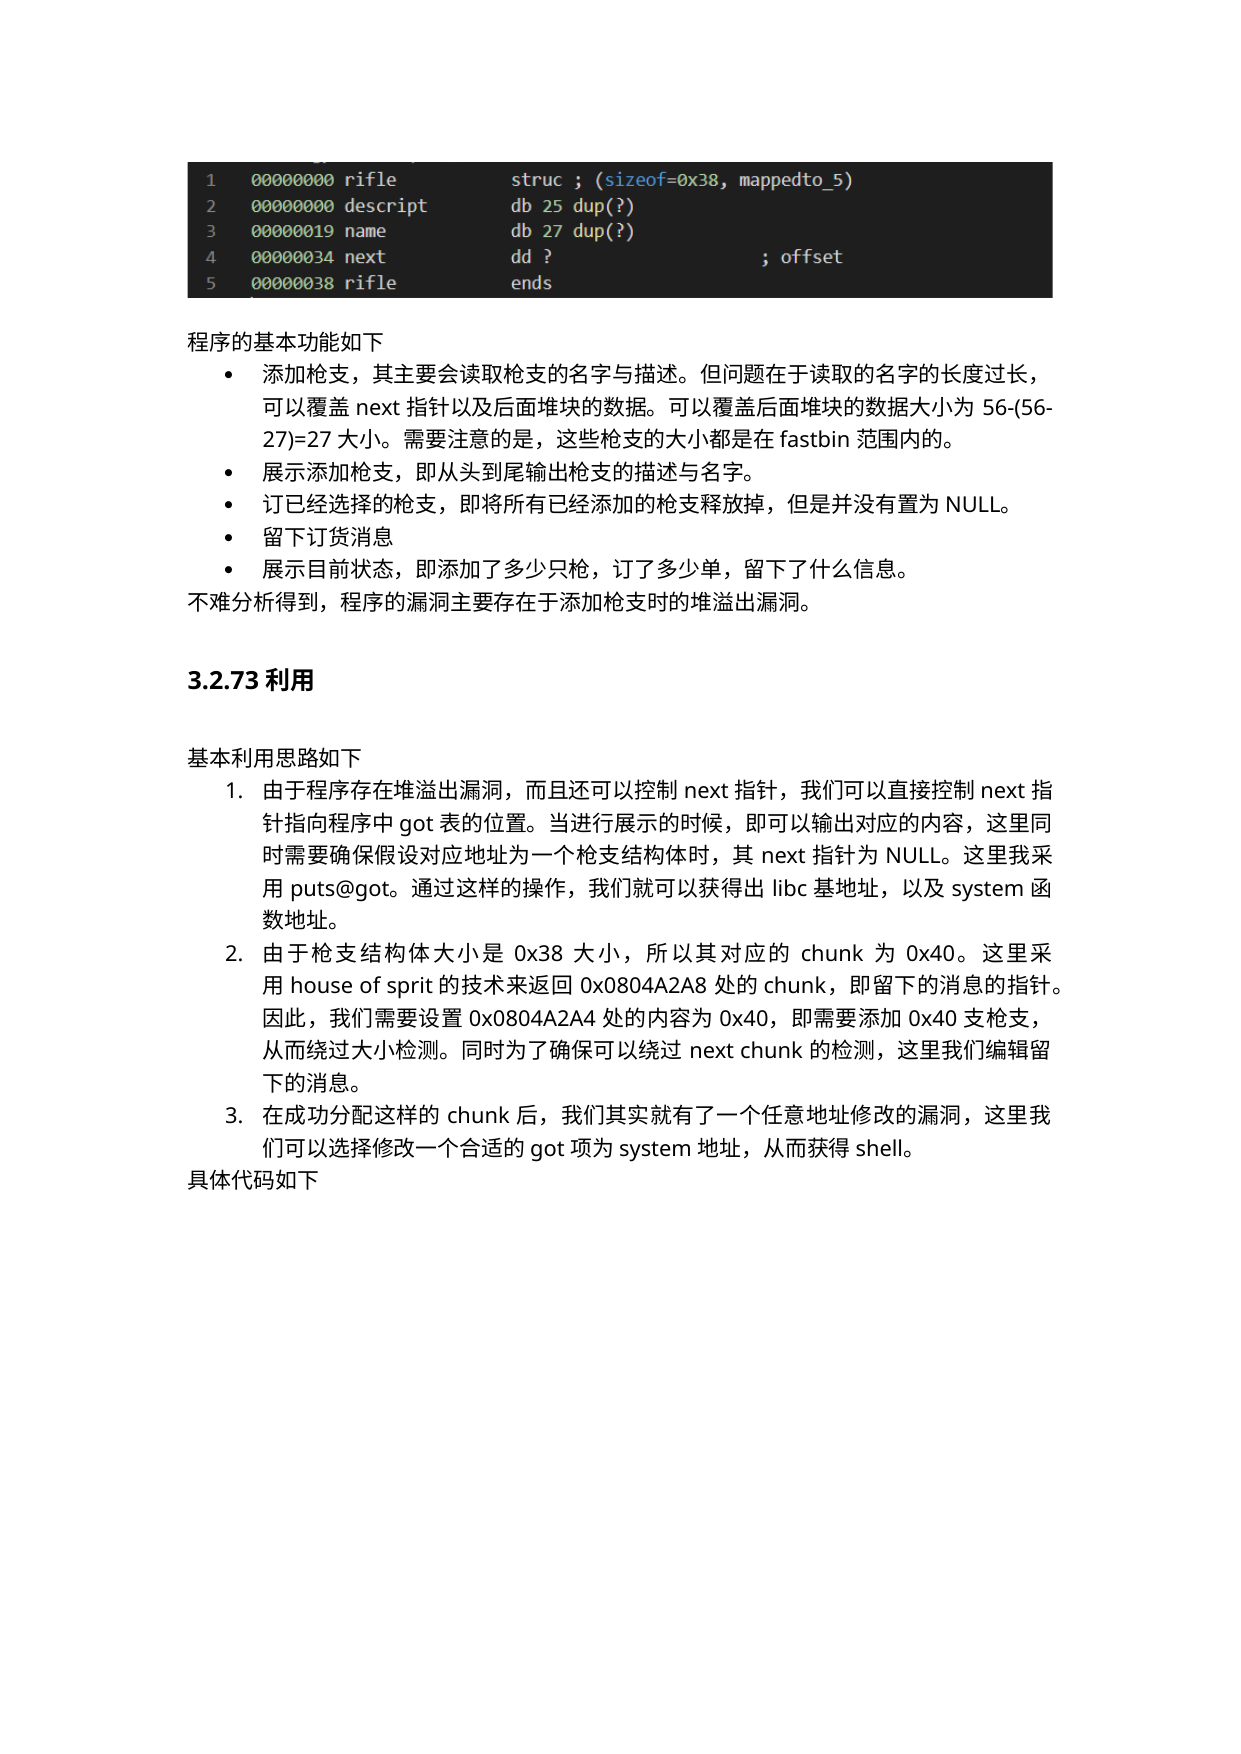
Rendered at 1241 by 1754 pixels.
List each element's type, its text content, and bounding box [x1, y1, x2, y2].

list 展示添加枪支，即从头到尾输出枪支的描述与名字。 [225, 454, 1053, 487]
list 订已经选择的枪支，即将所有已经添加的枪支释放掉，但是并没有置为NULL。 [225, 487, 1053, 519]
list 展示目前状态，即添加了多少只枪，订了多少单，留下了什么信息。 [225, 552, 1053, 584]
text 具体代码如下 [187, 1163, 1053, 1195]
picture [187, 162, 1053, 298]
list 在成功分配这样的 chunk 后，我们其实就有了一个任意地址修改的漏洞，这里我们可以选择修改一个合适的 got 项为 system 地址，从而获得 shell。 [225, 1098, 1053, 1163]
text 程序的基本功能如下 [187, 324, 1053, 357]
list 添加枪支，其主要会读取枪支的名字与描述。但问题在于读取的名字的长度过长，可以覆盖 next 指针以及后面堆块的数据。可以覆盖后面堆块的数据大小为 56-(56-27)=27 大小。需要注意的是，这些枪支的大小都是在fastbin 范围内的。 [225, 357, 1053, 454]
list 由于程序存在堆溢出漏洞，而且还可以控制 next 指针，我们可以直接控制 next 指针指向程序中 got 表的位置。当进行展示的时候，即可以输出对应的内容，这里同时需要确保假设对应地址为一个枪支结构体时，其 next 指针为 NULL。这里我采用 puts@got。通过这样的操作，我们就可以获得出 libc 基地址，以及 system 函数地址。 [225, 773, 1053, 935]
list 留下订货消息 [225, 519, 1053, 552]
text 基本利用思路如下 [187, 740, 1053, 773]
list 由于枪支结构体大小是 0x38 大小，所以其对应的 chunk 为 0x40。这里采用 house of sprit 的技术来返回 0x0804A2A8 处的chunk，即留下的消息的指针。因此，我们需要设置 0x0804A2A4 处的内容为 0x40，即需要添加 0x40 支枪支，从而绕过大小检测。同时为了确保可以绕过 next chunk 的检测，这里我们编辑留下的消息。 [225, 935, 1053, 1098]
text 不难分析得到，程序的漏洞主要存在于添加枪支时的堆溢出漏洞。 [187, 584, 1053, 617]
subtitle 3.2.73 利用 [187, 646, 1053, 711]
